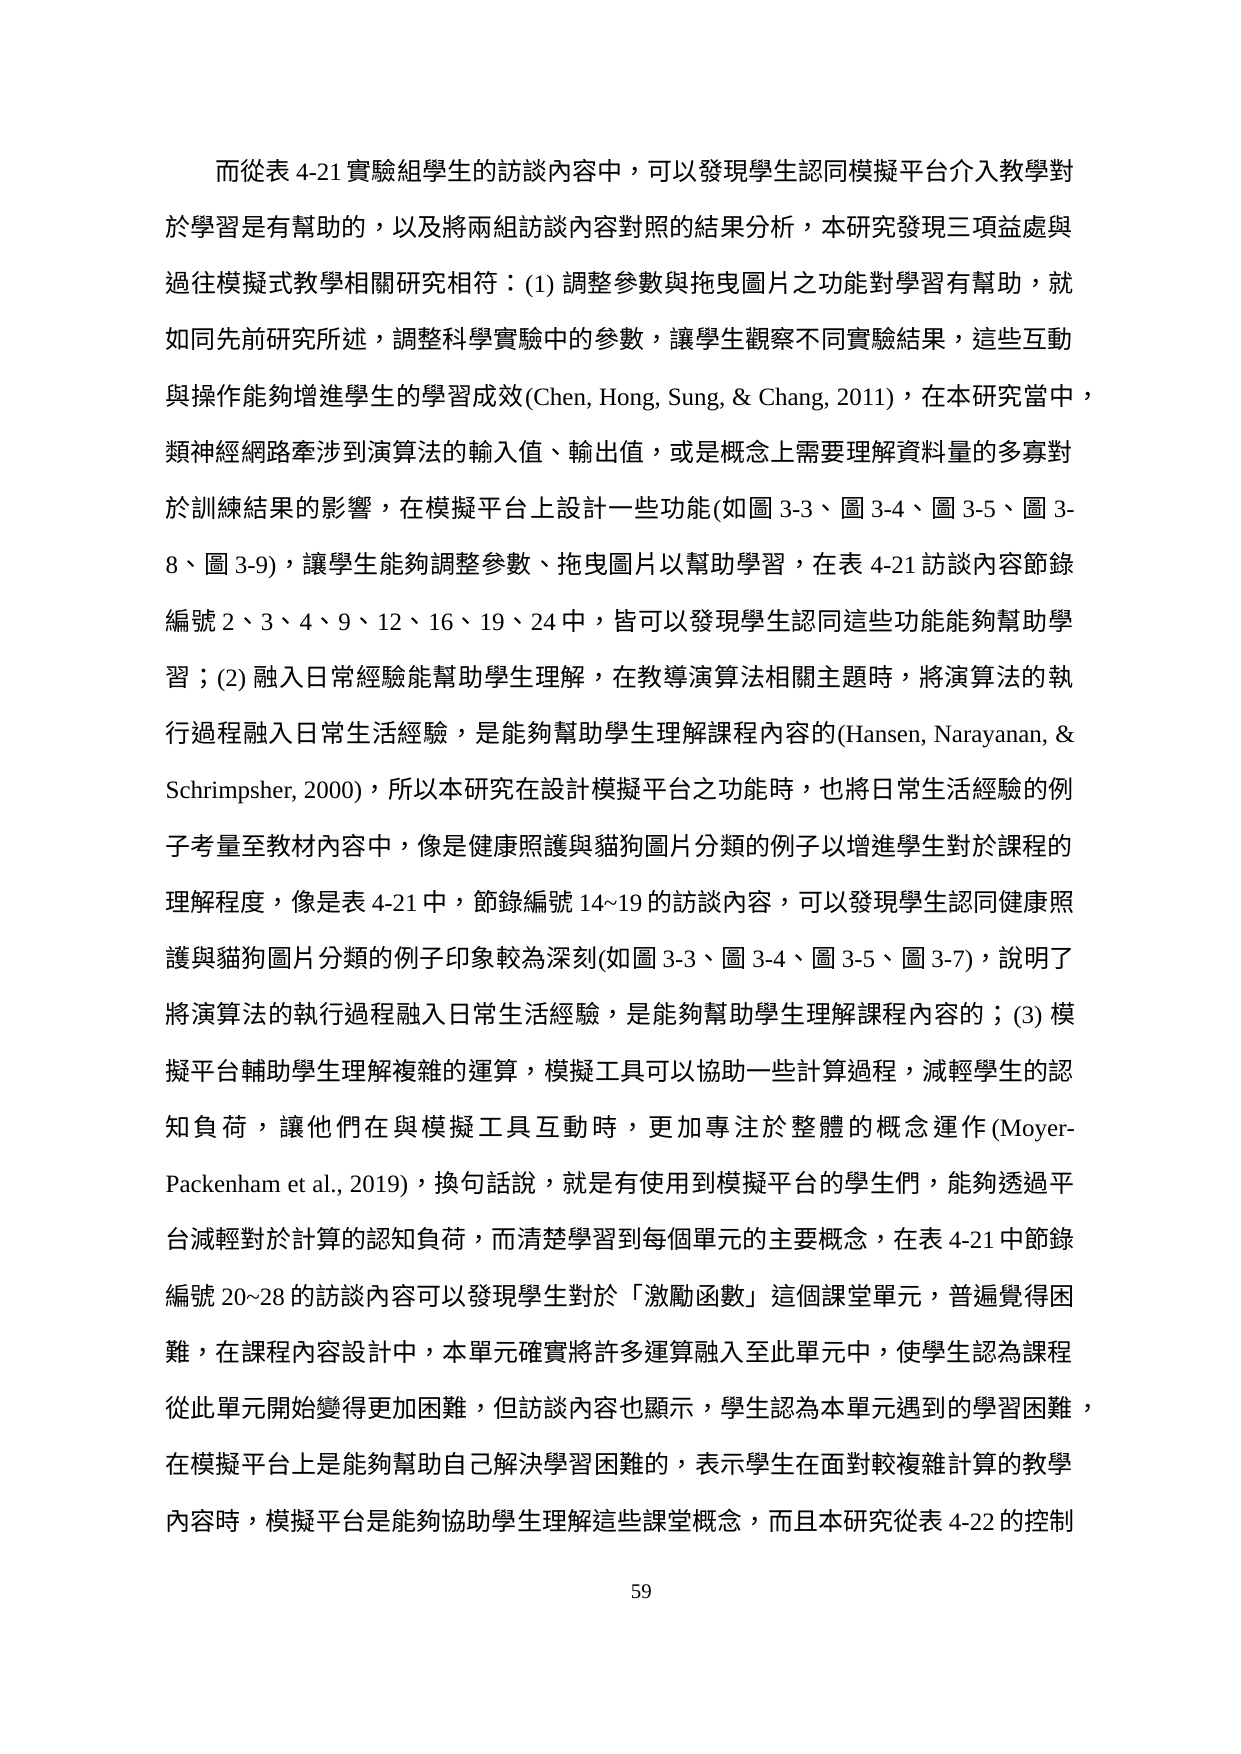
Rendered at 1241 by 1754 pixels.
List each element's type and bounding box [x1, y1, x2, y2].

text [165, 151, 1075, 1538]
